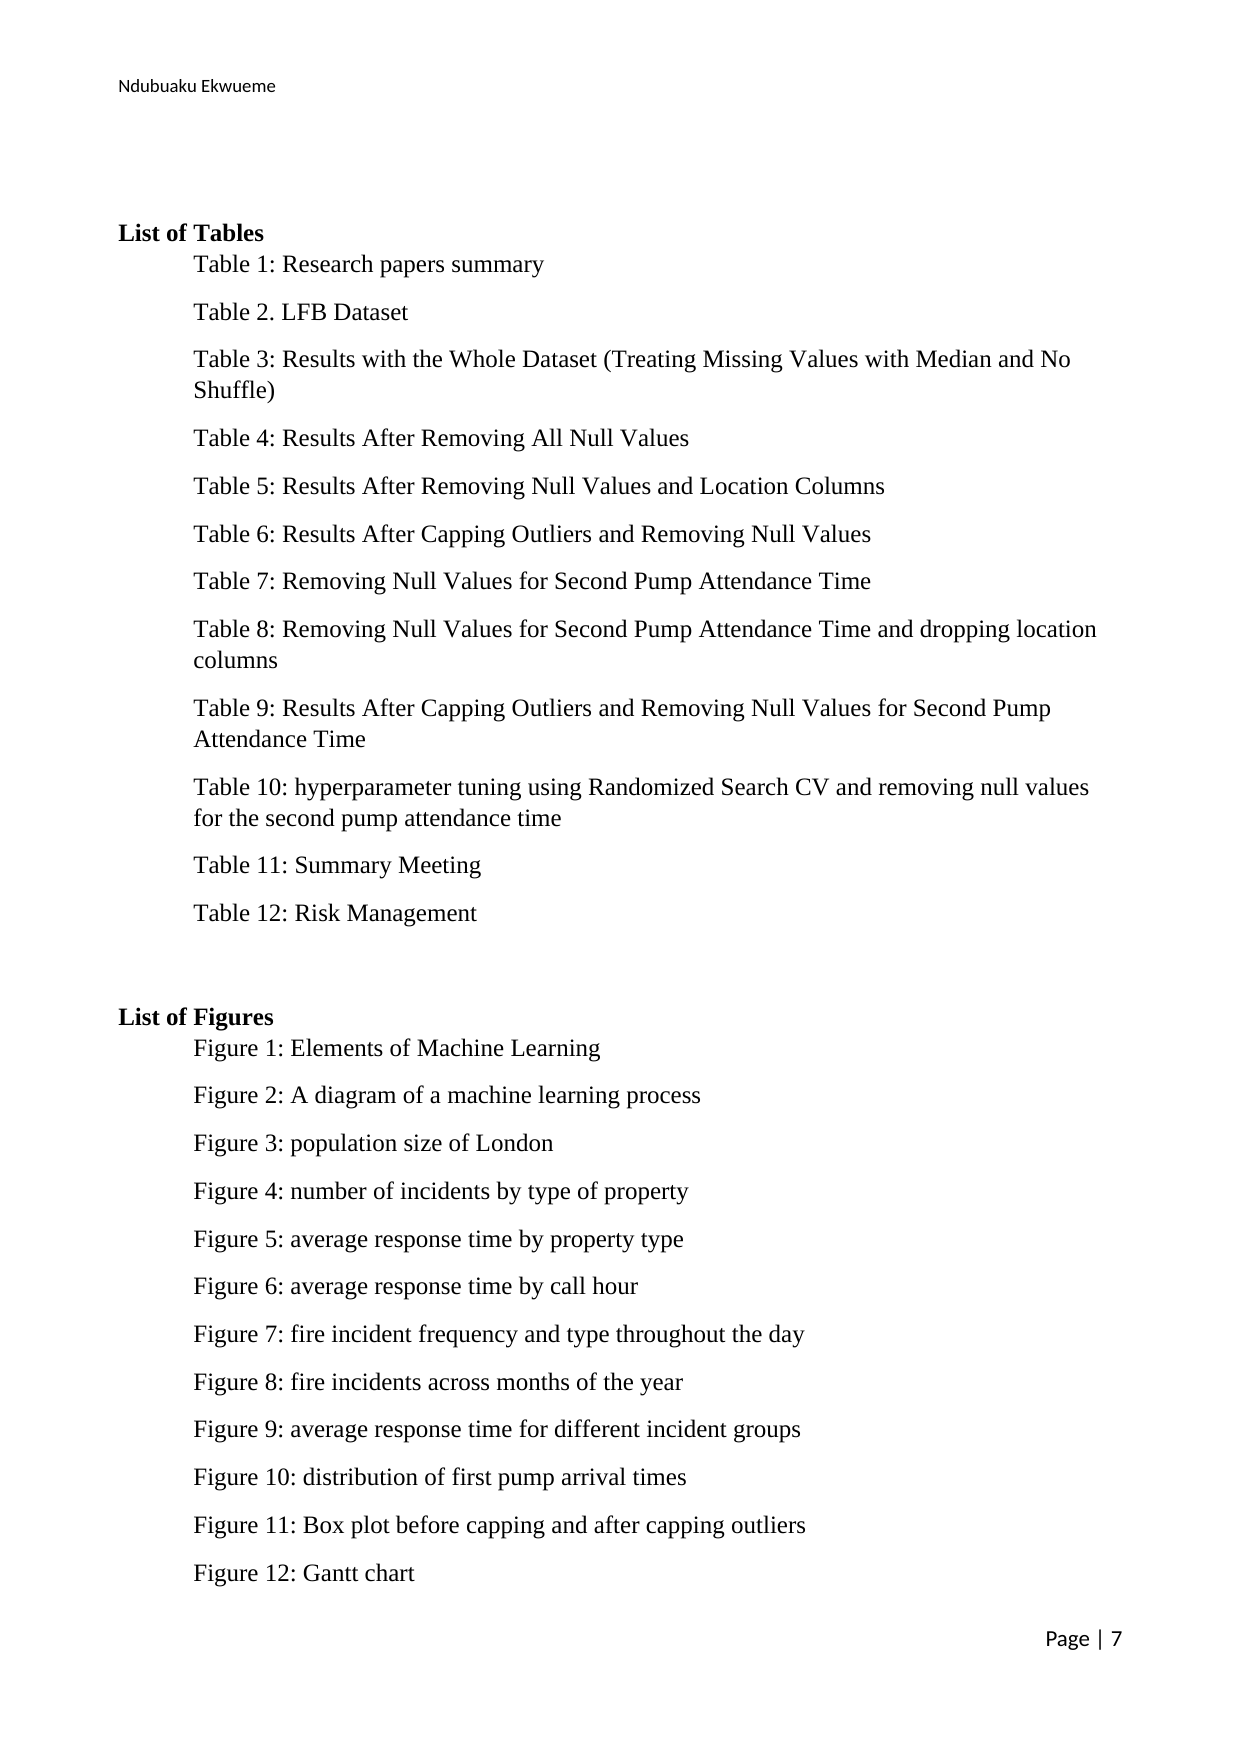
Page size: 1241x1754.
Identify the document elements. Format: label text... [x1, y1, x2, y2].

text Figure 7: fire incident frequency and type throughout the day [193, 1319, 1122, 1348]
text Figure 11: Box plot before capping and after capping outliers [193, 1510, 1122, 1539]
text Table 6: Results After Capping Outliers and Removing Null Values [193, 519, 1122, 547]
text Table 4: Results After Removing All Null Values [193, 423, 1122, 452]
subtitle List of Figures [118, 1002, 1122, 1031]
text Table 12: Risk Management [193, 898, 1122, 927]
text Table 5: Results After Removing Null Values and Location Columns [193, 471, 1122, 500]
text Figure 3: population size of London [193, 1128, 1122, 1157]
text Table 7: Removing Null Values for Second Pump Attendance Time [193, 566, 1122, 595]
text Table 10: hyperparameter tuning using Randomized Search CV and removing null values for the second pump attendance time [193, 772, 1122, 831]
text Table 1: Research papers summary [193, 249, 1122, 278]
text Figure 1: Elements of Machine Learning [193, 1033, 1122, 1062]
text Table 11: Summary Meeting [193, 850, 1122, 879]
text Figure 10: distribution of first pump arrival times [193, 1462, 1122, 1491]
text Table 9: Results After Capping Outliers and Removing Null Values for Second Pump Attendance Time [193, 693, 1122, 753]
text Figure 2: A diagram of a machine learning process [193, 1081, 1122, 1109]
subtitle List of Tables [118, 218, 1122, 247]
text Figure 5: average response time by property type [193, 1224, 1122, 1252]
text Table 3: Results with the Whole Dataset (Treating Missing Values with Median and No Shuffle) [193, 344, 1122, 404]
text Figure 8: fire incidents across months of the year [193, 1367, 1122, 1396]
text Figure 6: average response time by call hour [193, 1271, 1122, 1300]
text Figure 4: number of incidents by type of property [193, 1176, 1122, 1205]
text Table 8: Removing Null Values for Second Pump Attendance Time and dropping location columns [193, 614, 1122, 674]
text Table 2. LFB Dataset [193, 297, 1122, 326]
text Figure 9: average response time for different incident groups [193, 1414, 1122, 1443]
text Figure 12: Gantt chart [193, 1558, 1122, 1586]
